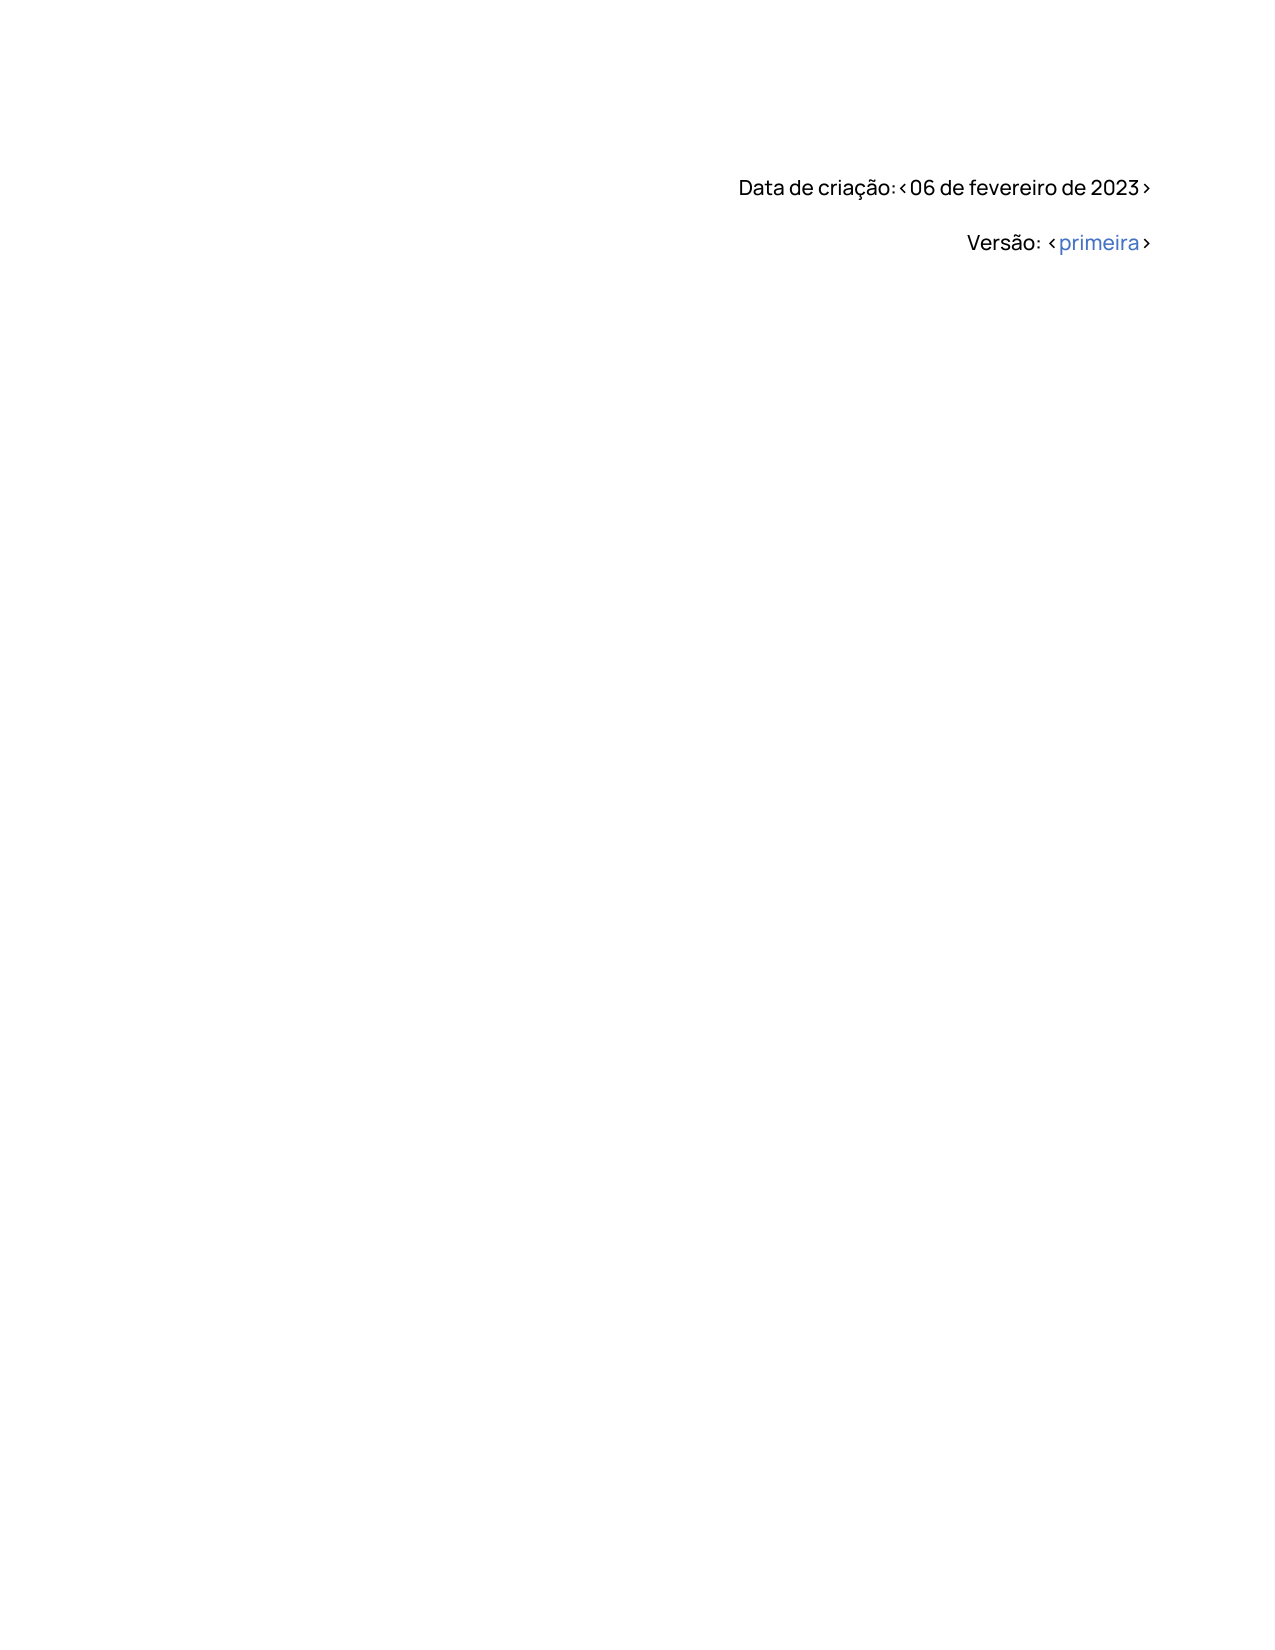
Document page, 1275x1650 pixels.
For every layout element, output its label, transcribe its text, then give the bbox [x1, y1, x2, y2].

text Versão: <primeira> [268, 228, 1152, 257]
text Data de criação:<06 de fevereiro de 2023> [268, 173, 1152, 202]
